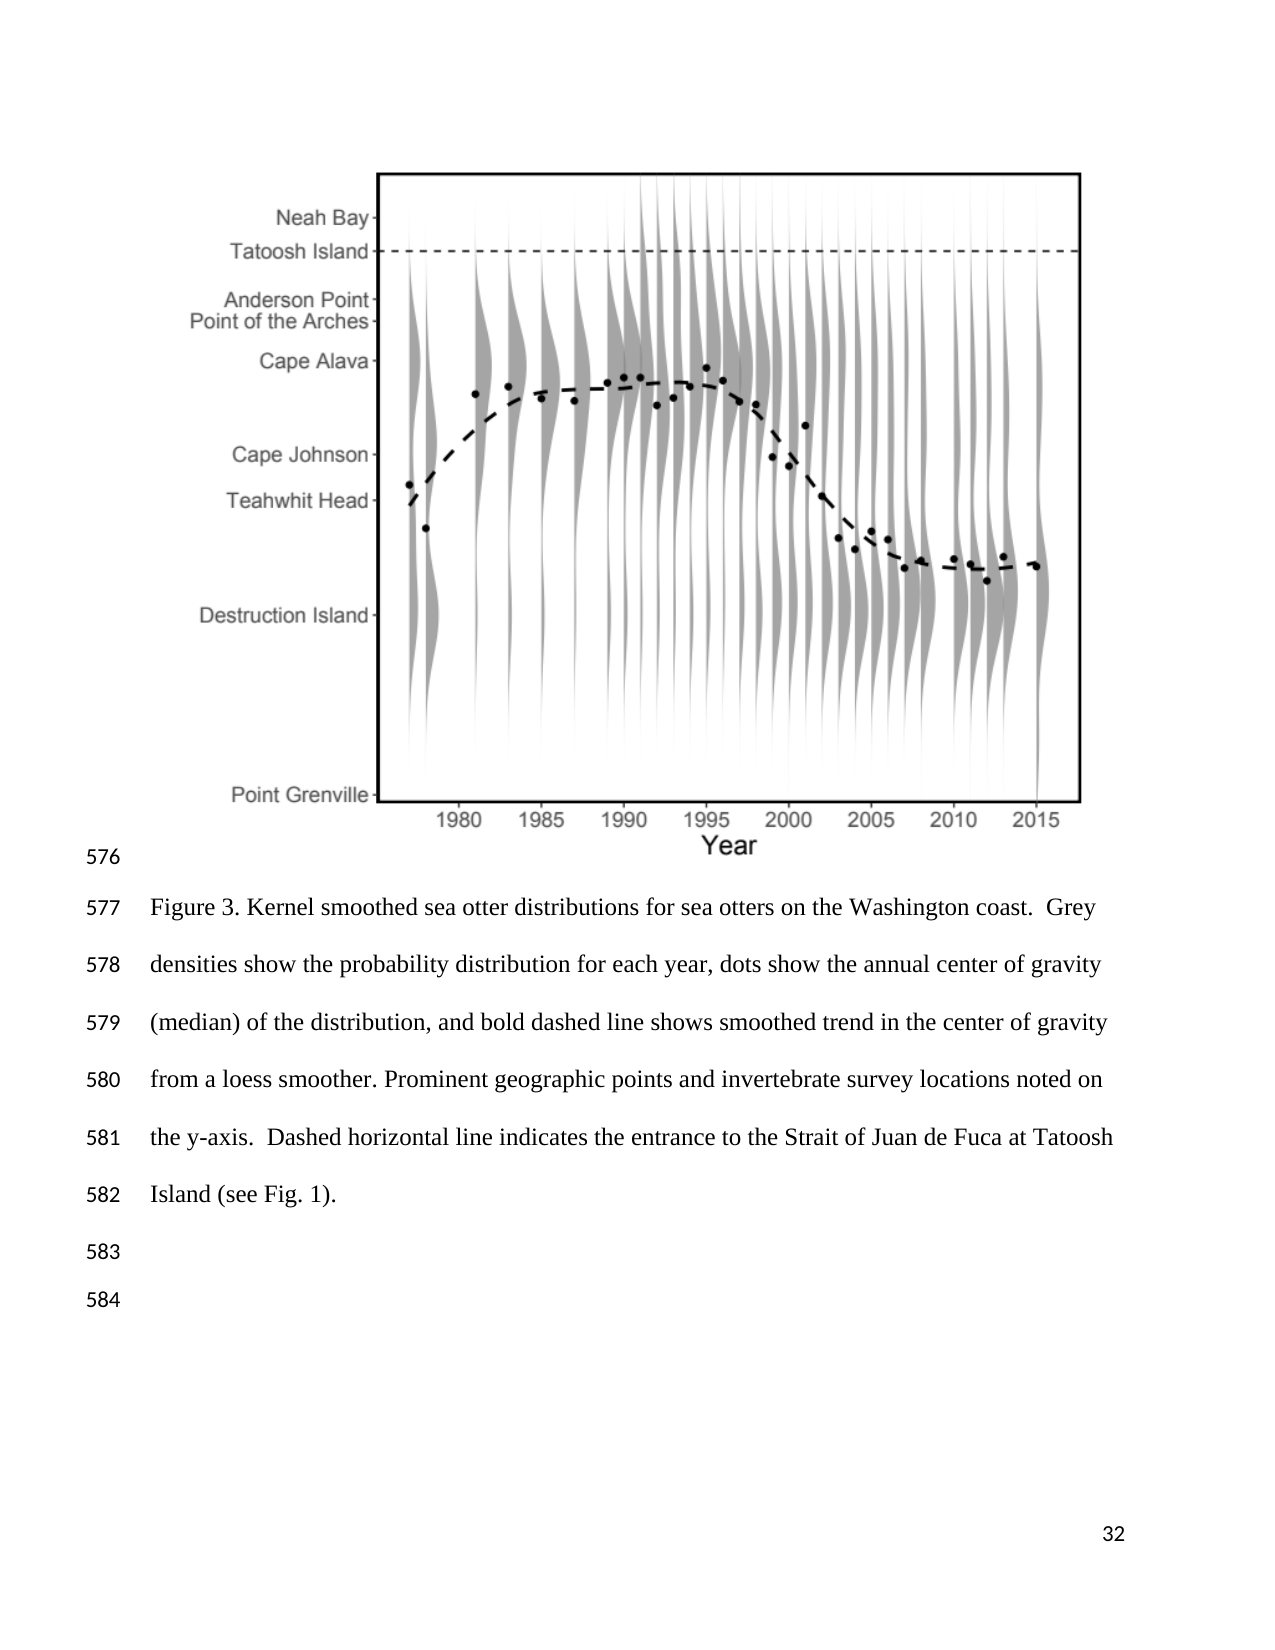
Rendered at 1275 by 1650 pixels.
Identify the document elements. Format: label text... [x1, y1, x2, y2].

text Figure 3. Kernel smoothed sea otter distributions for sea otters on the Washington coast. Grey densities show the probability distribution for each year, dots show the annual center of gravity (median) of the distribution, and bold dashed line shows smoothed trend in the center of gravity from a loess smoother. Prominent geographic points and invertebrate survey locations noted on the y-axis. Dashed horizontal line indicates the entrance to the Strait of Juan de Fuca at Tatoosh Island (see Fig. 1). [150, 892, 1125, 1208]
